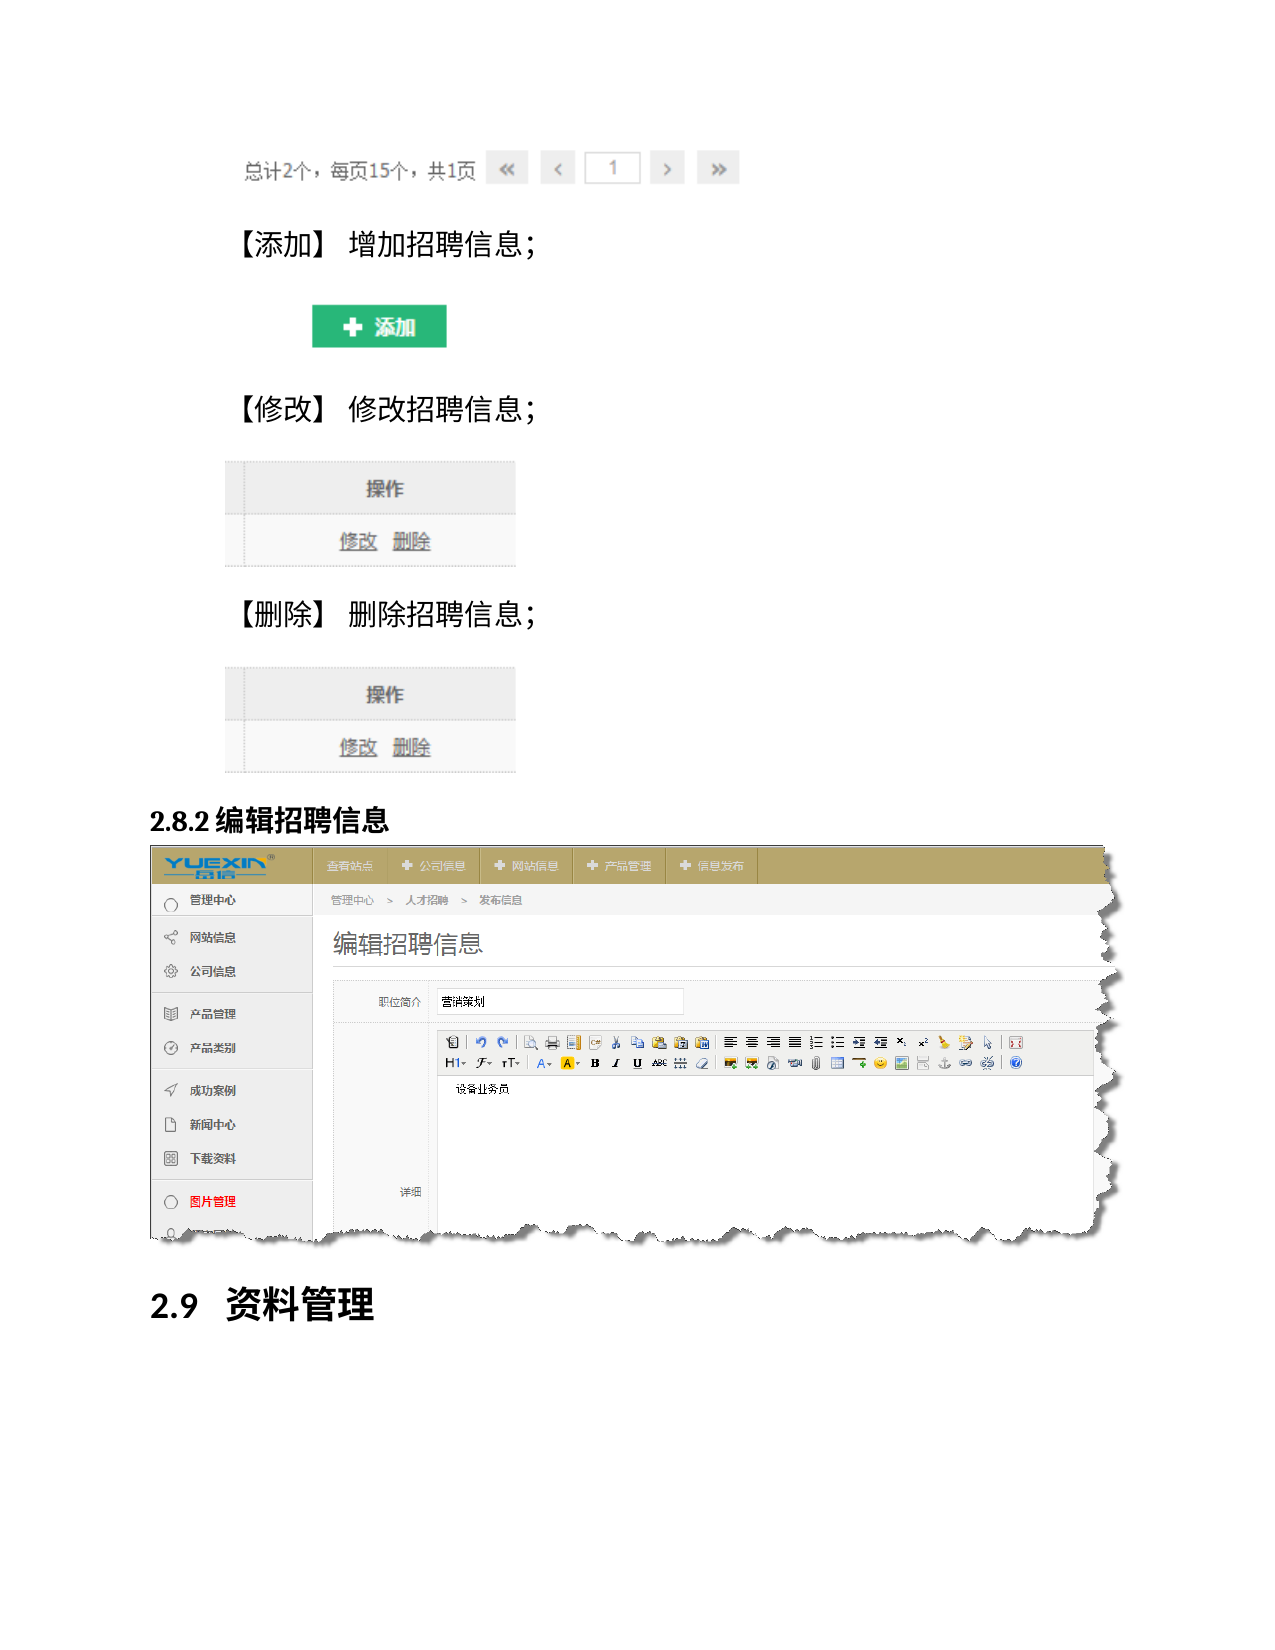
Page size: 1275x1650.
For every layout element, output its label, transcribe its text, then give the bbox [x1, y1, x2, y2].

text 【添加】 增加招聘信息； [150, 222, 1125, 264]
picture [225, 661, 516, 773]
picture [225, 291, 461, 362]
list 资料管理 [150, 1275, 1125, 1329]
picture [225, 456, 516, 567]
picture [225, 150, 749, 197]
picture [150, 845, 1125, 1250]
subtitle 2.8.2 编辑招聘信息 [150, 797, 1125, 839]
text 【修改】 修改招聘信息； [150, 387, 1125, 429]
text 【删除】 删除招聘信息； [150, 592, 1125, 634]
